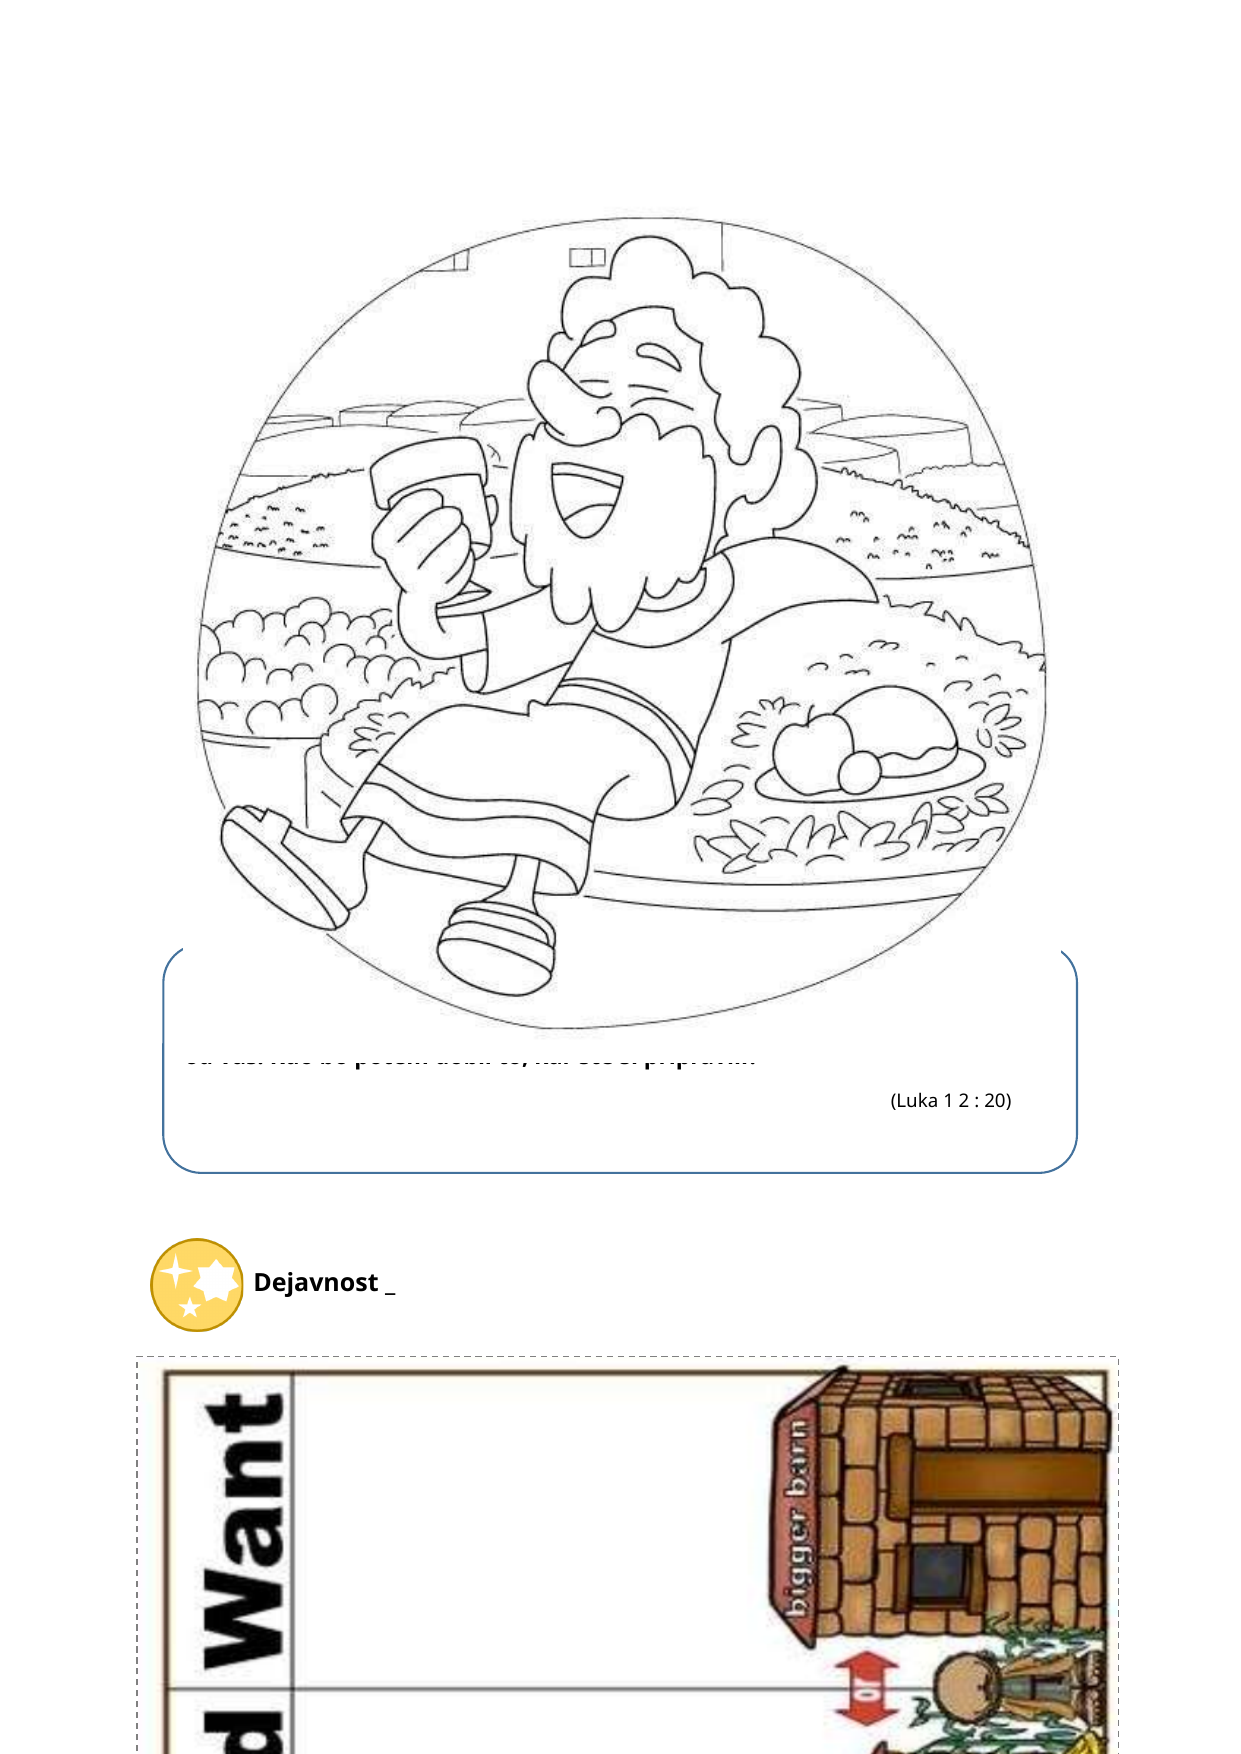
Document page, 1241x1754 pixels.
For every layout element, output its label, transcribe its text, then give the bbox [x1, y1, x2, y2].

picture [139, 1357, 1118, 1754]
text od vas. Kdo bo potem dobil to, kar ste si pripravili?' [150, 1040, 1090, 1071]
text Dejavnost _ [244, 1264, 1090, 1298]
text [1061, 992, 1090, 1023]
text (Luka 1 2 : 20) [150, 1088, 1090, 1113]
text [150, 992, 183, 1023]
picture [183, 184, 1061, 1063]
picture [150, 1238, 244, 1332]
